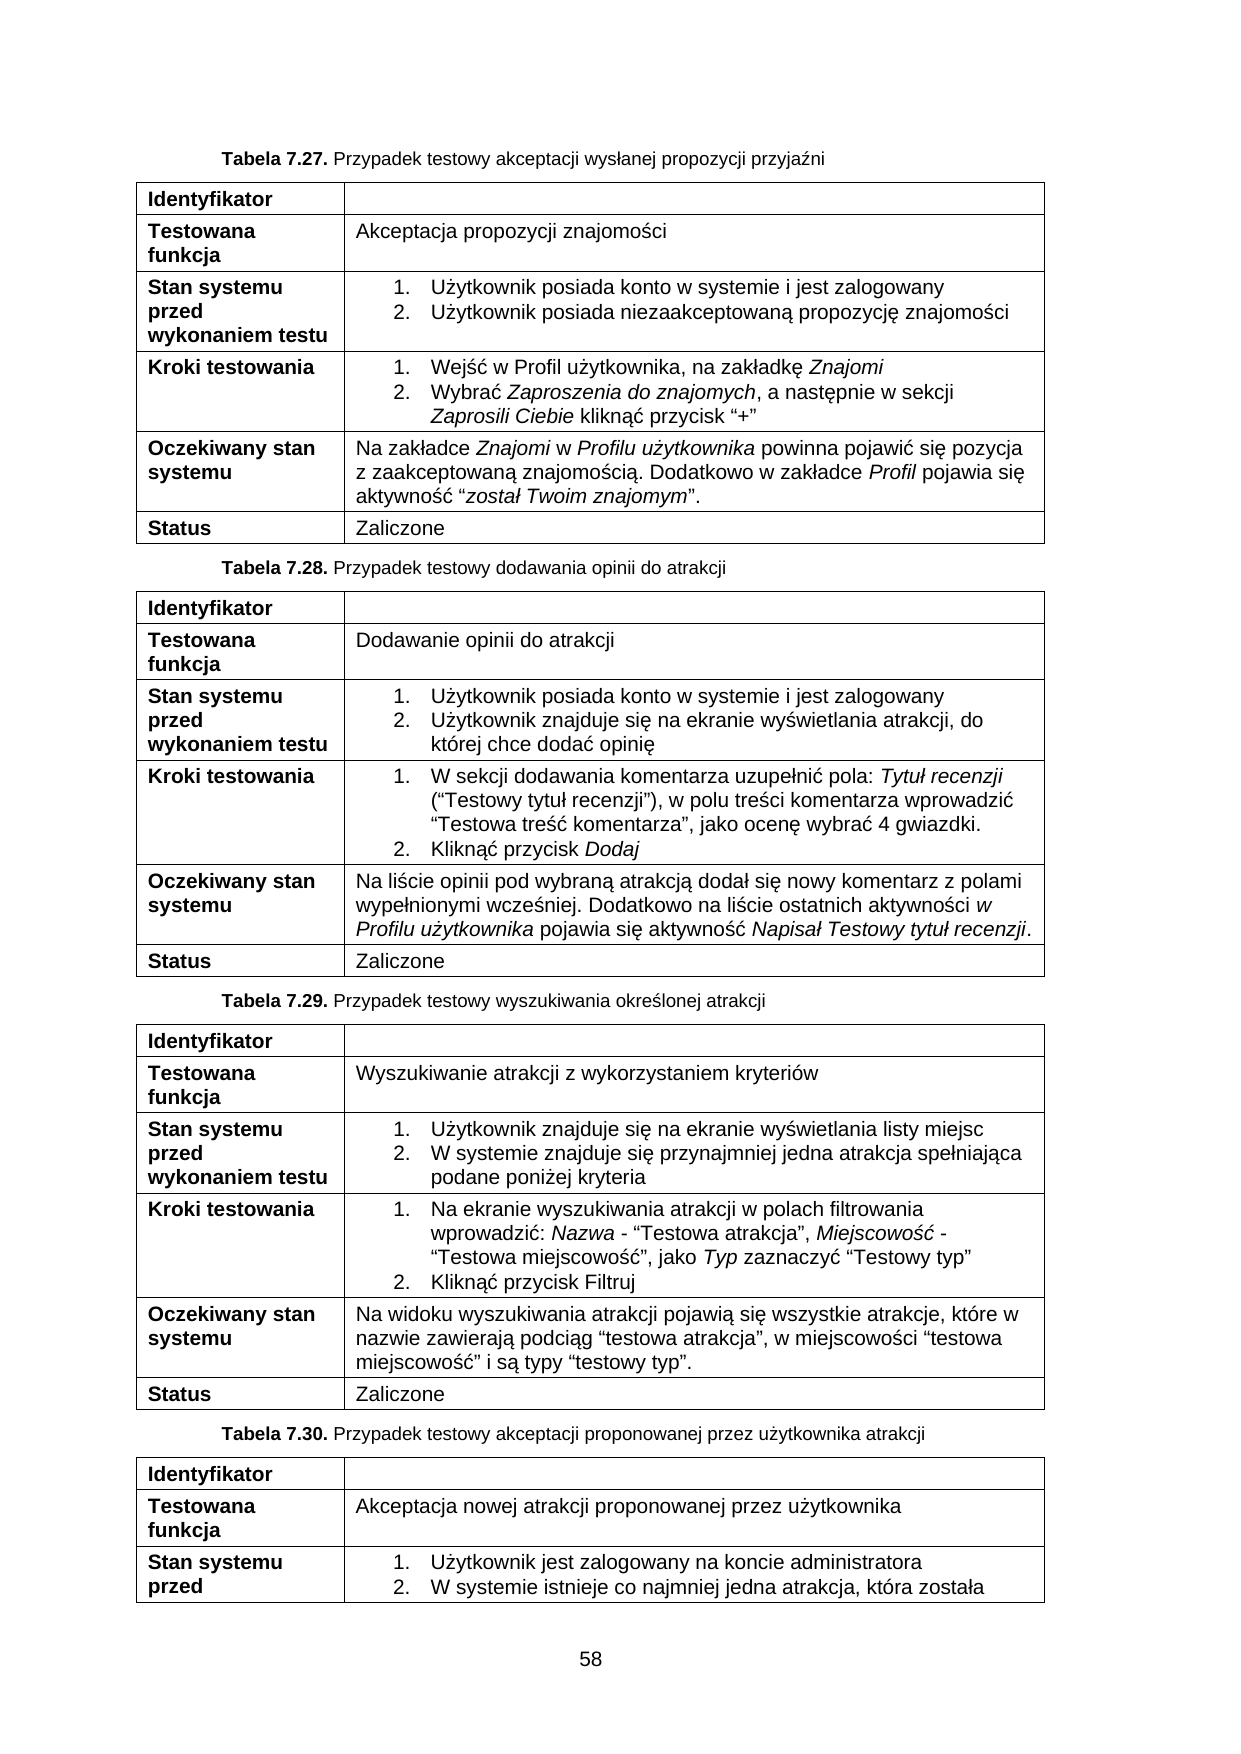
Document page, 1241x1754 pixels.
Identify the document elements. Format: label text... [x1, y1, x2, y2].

table_cell Zaliczone [345, 945, 1044, 976]
table_cell Status [137, 512, 344, 543]
table_cell Zaliczone [345, 1378, 1044, 1409]
table_cell Na liście opinii pod wybraną atrakcją dodał się nowy komentarz z polami wypełnionymi wcześniej. Dodatkowo na liście ostatnich aktywności w Profilu użytkownika pojawia się aktywność Napisał Testowy tytuł recenzji. [345, 865, 1044, 944]
table_header Identyfikator [137, 592, 344, 623]
table_cell Testowana funkcja [137, 1490, 344, 1546]
table_cell Kroki testowania [137, 352, 344, 431]
table_cell Użytkownik posiada konto w systemie i jest zalogowany Użytkownik znajduje się na ekranie wyświetlania atrakcji, do której chce dodać opinię [345, 680, 1044, 759]
table_header [345, 1025, 1044, 1056]
table_cell Zaliczone [345, 512, 1044, 543]
table_cell Na ekranie wyszukiwania atrakcji w polach filtrowania wprowadzić: Nazwa - “Testowa atrakcja”, Miejscowość - “Testowa miejscowość”, jako Typ zaznaczyć “Testowy typ” Kliknąć przycisk Filtruj [345, 1194, 1044, 1297]
table_cell Status [137, 1378, 344, 1409]
table_cell Stan systemu przed wykonaniem testu [137, 1113, 344, 1193]
table_cell Akceptacja propozycji znajomości [345, 215, 1044, 271]
table_header [345, 1458, 1044, 1489]
table_cell Akceptacja nowej atrakcji proponowanej przez użytkownika [345, 1490, 1044, 1546]
table_header Identyfikator [137, 183, 344, 214]
table_cell Testowana funkcja [137, 1057, 344, 1112]
table_cell Na widoku wyszukiwania atrakcji pojawią się wszystkie atrakcje, które w nazwie zawierają podciąg “testowa atrakcja”, w miejscowości “testowa miejscowość” i są typy “testowy typ”. [345, 1298, 1044, 1377]
table_cell Wyszukiwanie atrakcji z wykorzystaniem kryteriów [345, 1057, 1044, 1112]
table_cell Oczekiwany stan systemu [137, 865, 344, 944]
table_cell Wejść w Profil użytkownika, na zakładkę Znajomi Wybrać Zaproszenia do znajomych, a następnie w sekcji Zaprosili Ciebie kliknąć przycisk “+” [345, 352, 1044, 431]
table_cell Dodawanie opinii do atrakcji [345, 624, 1044, 679]
table_cell Na zakładce Znajomi w Profilu użytkownika powinna pojawić się pozycja z zaakceptowaną znajomością. Dodatkowo w zakładce Profil pojawia się aktywność “został Twoim znajomym”. [345, 432, 1044, 511]
table_cell Oczekiwany stan systemu [137, 1298, 344, 1377]
table_cell Stan systemu przed wykonaniem testu [137, 272, 344, 351]
table_header [345, 592, 1044, 623]
table_cell Testowana funkcja [137, 215, 344, 271]
table_header Identyfikator [137, 1458, 344, 1489]
table_cell Testowana funkcja [137, 624, 344, 679]
table_cell Kroki testowania [137, 761, 344, 864]
table_header Identyfikator [137, 1025, 344, 1056]
table_cell Status [137, 945, 344, 976]
table_cell Stan systemu przed wykonaniem testu [137, 680, 344, 759]
table_cell Użytkownik znajduje się na ekranie wyświetlania listy miejsc W systemie znajduje się przynajmniej jedna atrakcja spełniająca podane poniżej kryteria [345, 1113, 1044, 1193]
table_cell Stan systemu przed wykonaniem testu [137, 1547, 344, 1602]
table_cell W sekcji dodawania komentarza uzupełnić pola: Tytuł recenzji (“Testowy tytuł recenzji”), w polu treści komentarza wprowadzić “Testowa treść komentarza”, jako ocenę wybrać 4 gwiazdki. Kliknąć przycisk Dodaj [345, 761, 1044, 864]
table_header [345, 183, 1044, 214]
table_cell Użytkownik posiada konto w systemie i jest zalogowany Użytkownik posiada niezaakceptowaną propozycję znajomości [345, 272, 1044, 351]
table_cell Kroki testowania [137, 1194, 344, 1297]
table_cell Oczekiwany stan systemu [137, 432, 344, 511]
